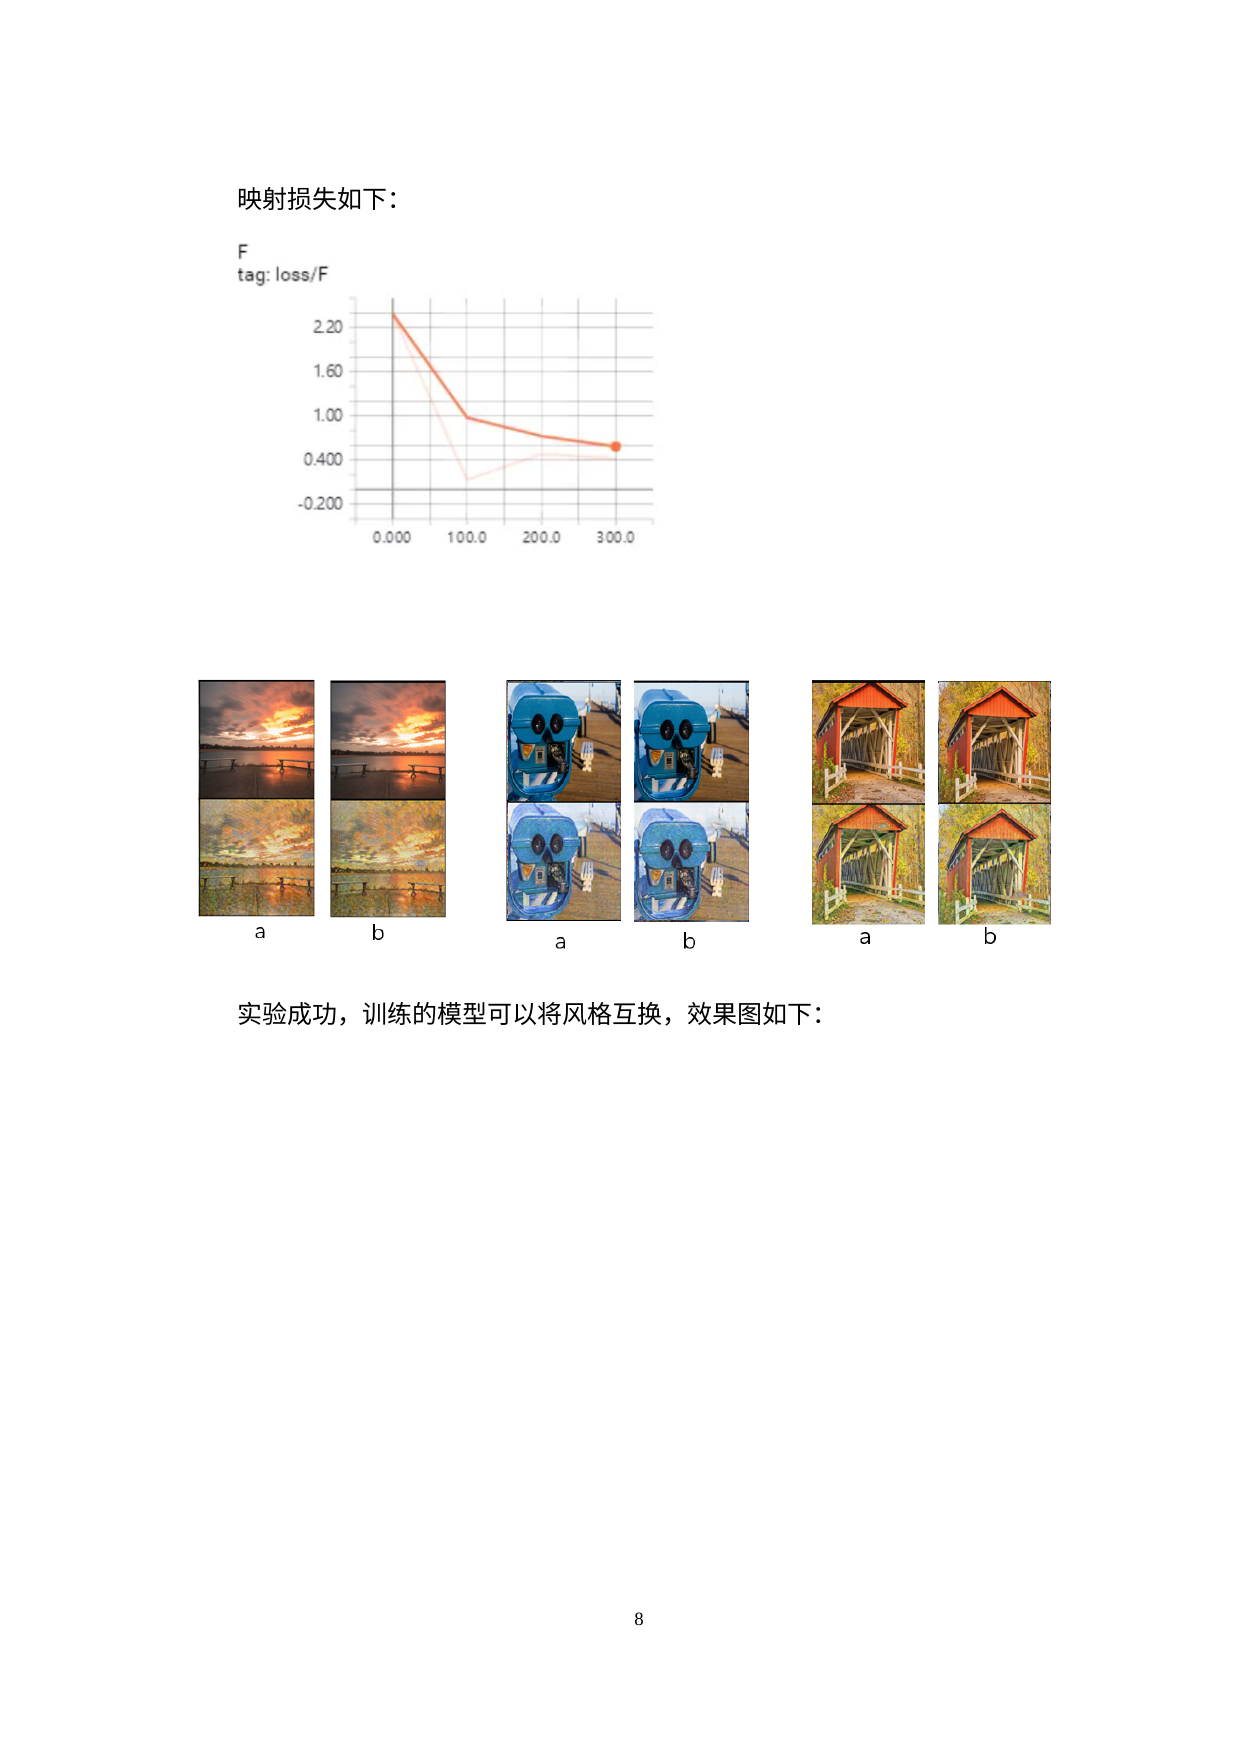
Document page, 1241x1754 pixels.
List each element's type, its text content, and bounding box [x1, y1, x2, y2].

picture [792, 672, 1065, 945]
picture [187, 672, 459, 945]
picture [490, 676, 762, 949]
text 映射损失如下： [187, 164, 1053, 232]
picture [237, 231, 663, 556]
